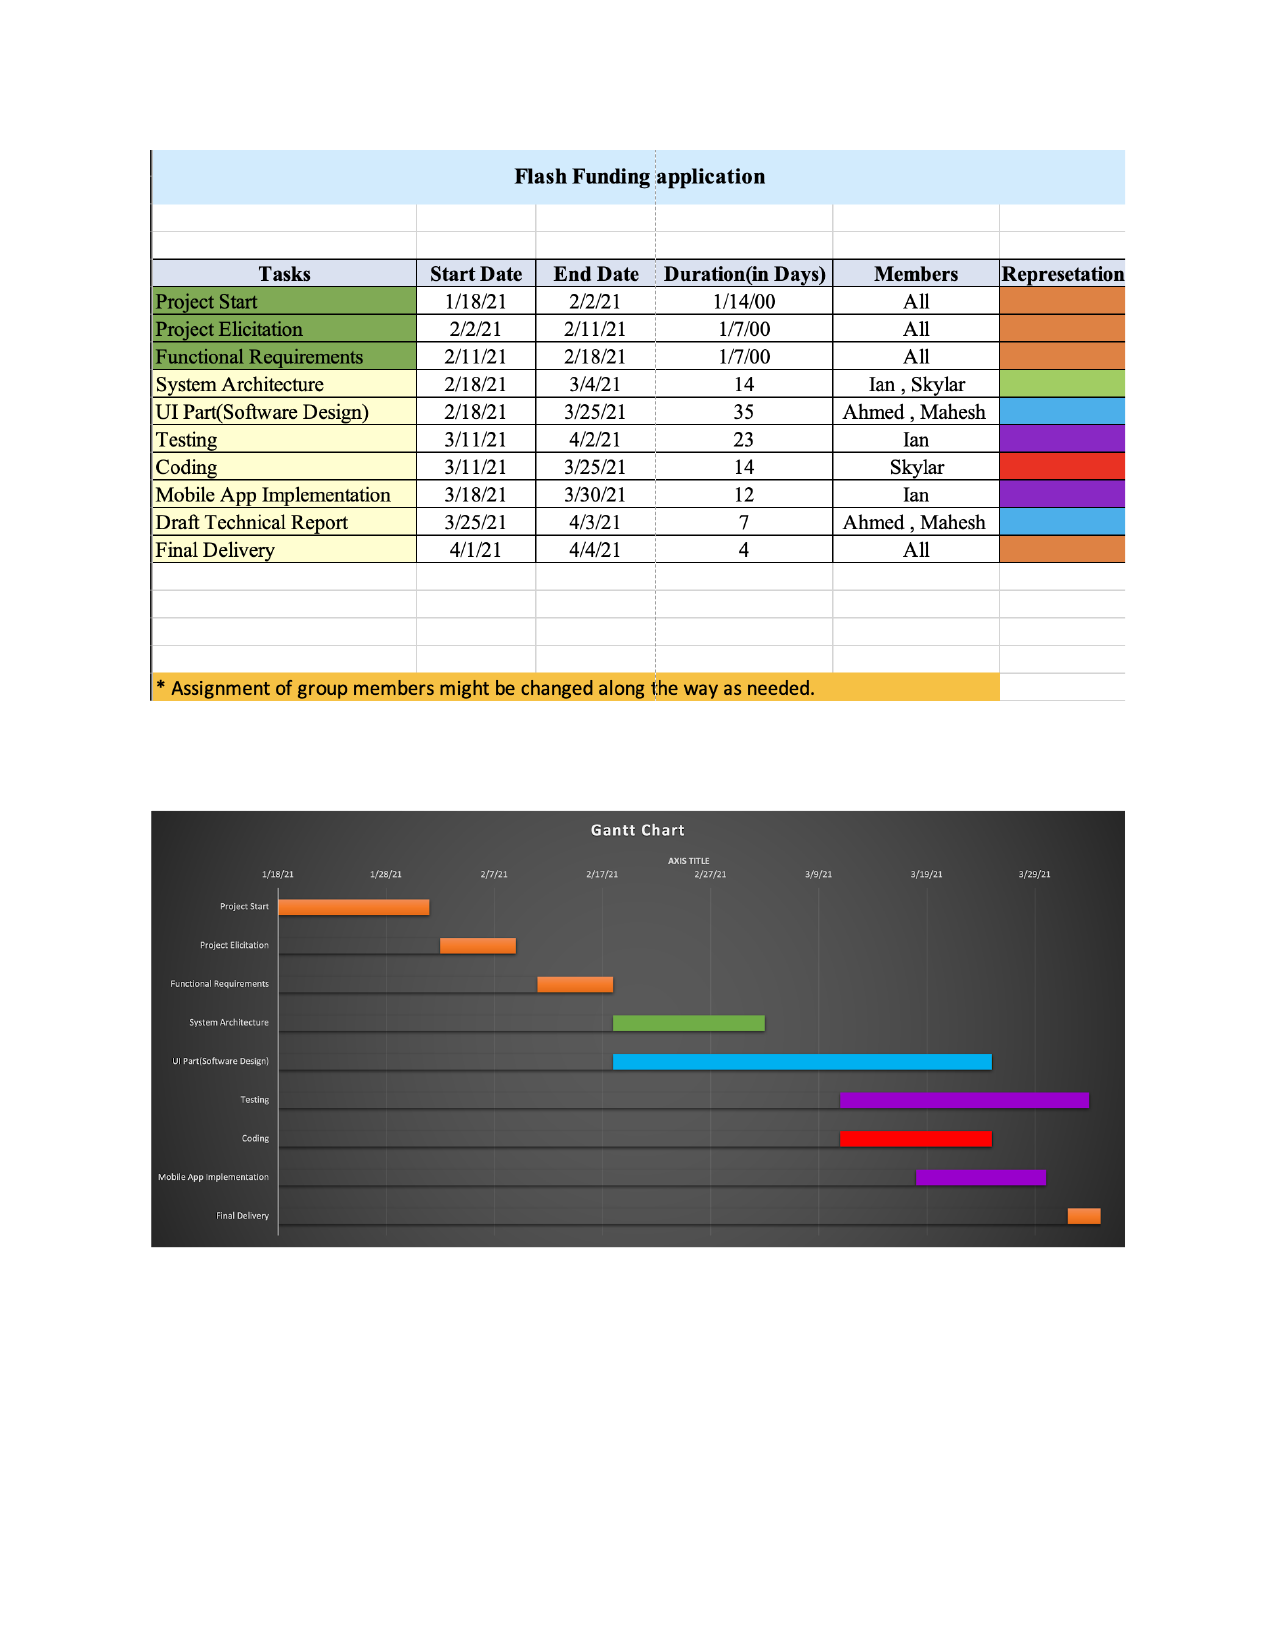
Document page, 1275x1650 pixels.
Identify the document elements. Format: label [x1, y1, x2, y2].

picture [150, 150, 1125, 701]
picture [150, 810, 1125, 1248]
